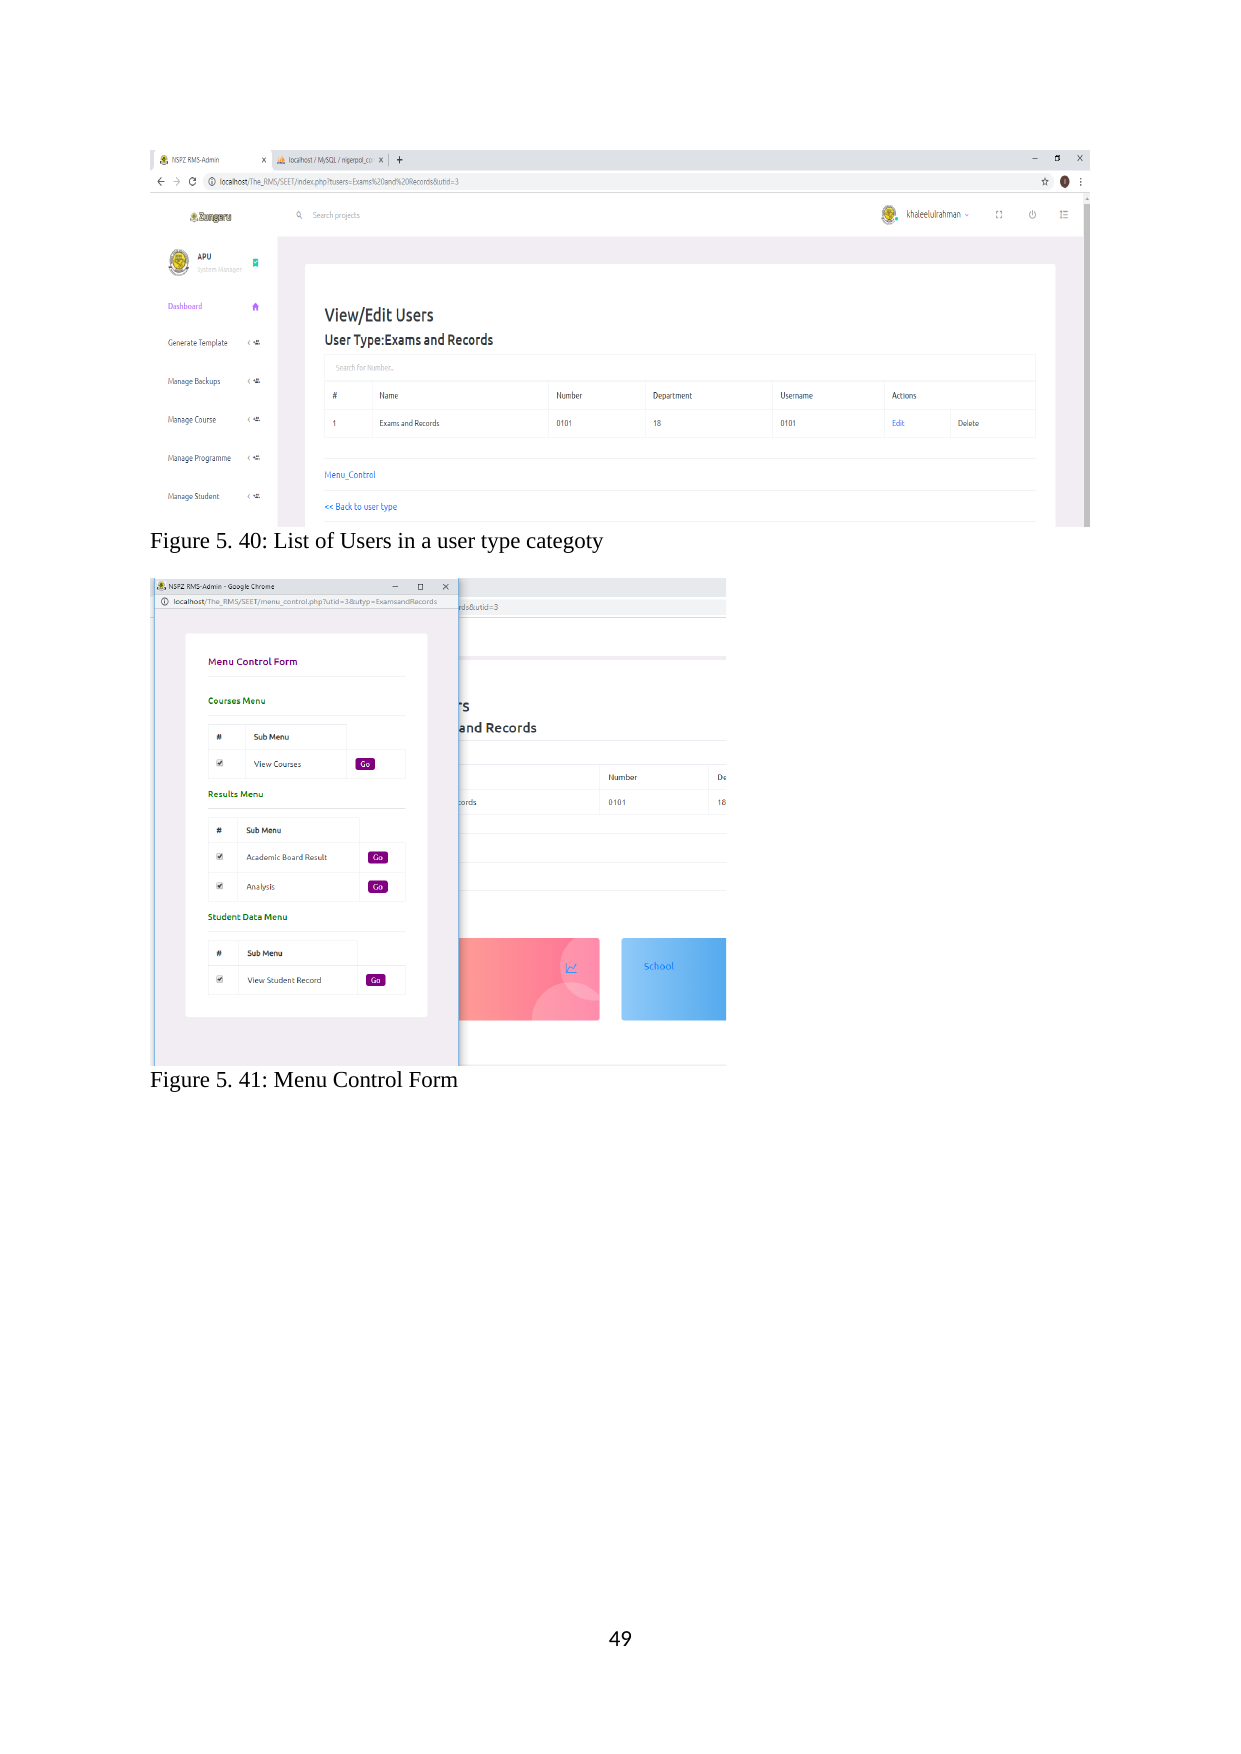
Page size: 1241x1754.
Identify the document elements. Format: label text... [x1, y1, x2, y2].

picture [150, 150, 1090, 527]
picture [150, 578, 727, 1066]
text Figure 5. 40: List of Users in a user type categoty [150, 527, 1090, 553]
text Figure 5. 41: Menu Control Form [150, 1066, 1090, 1092]
